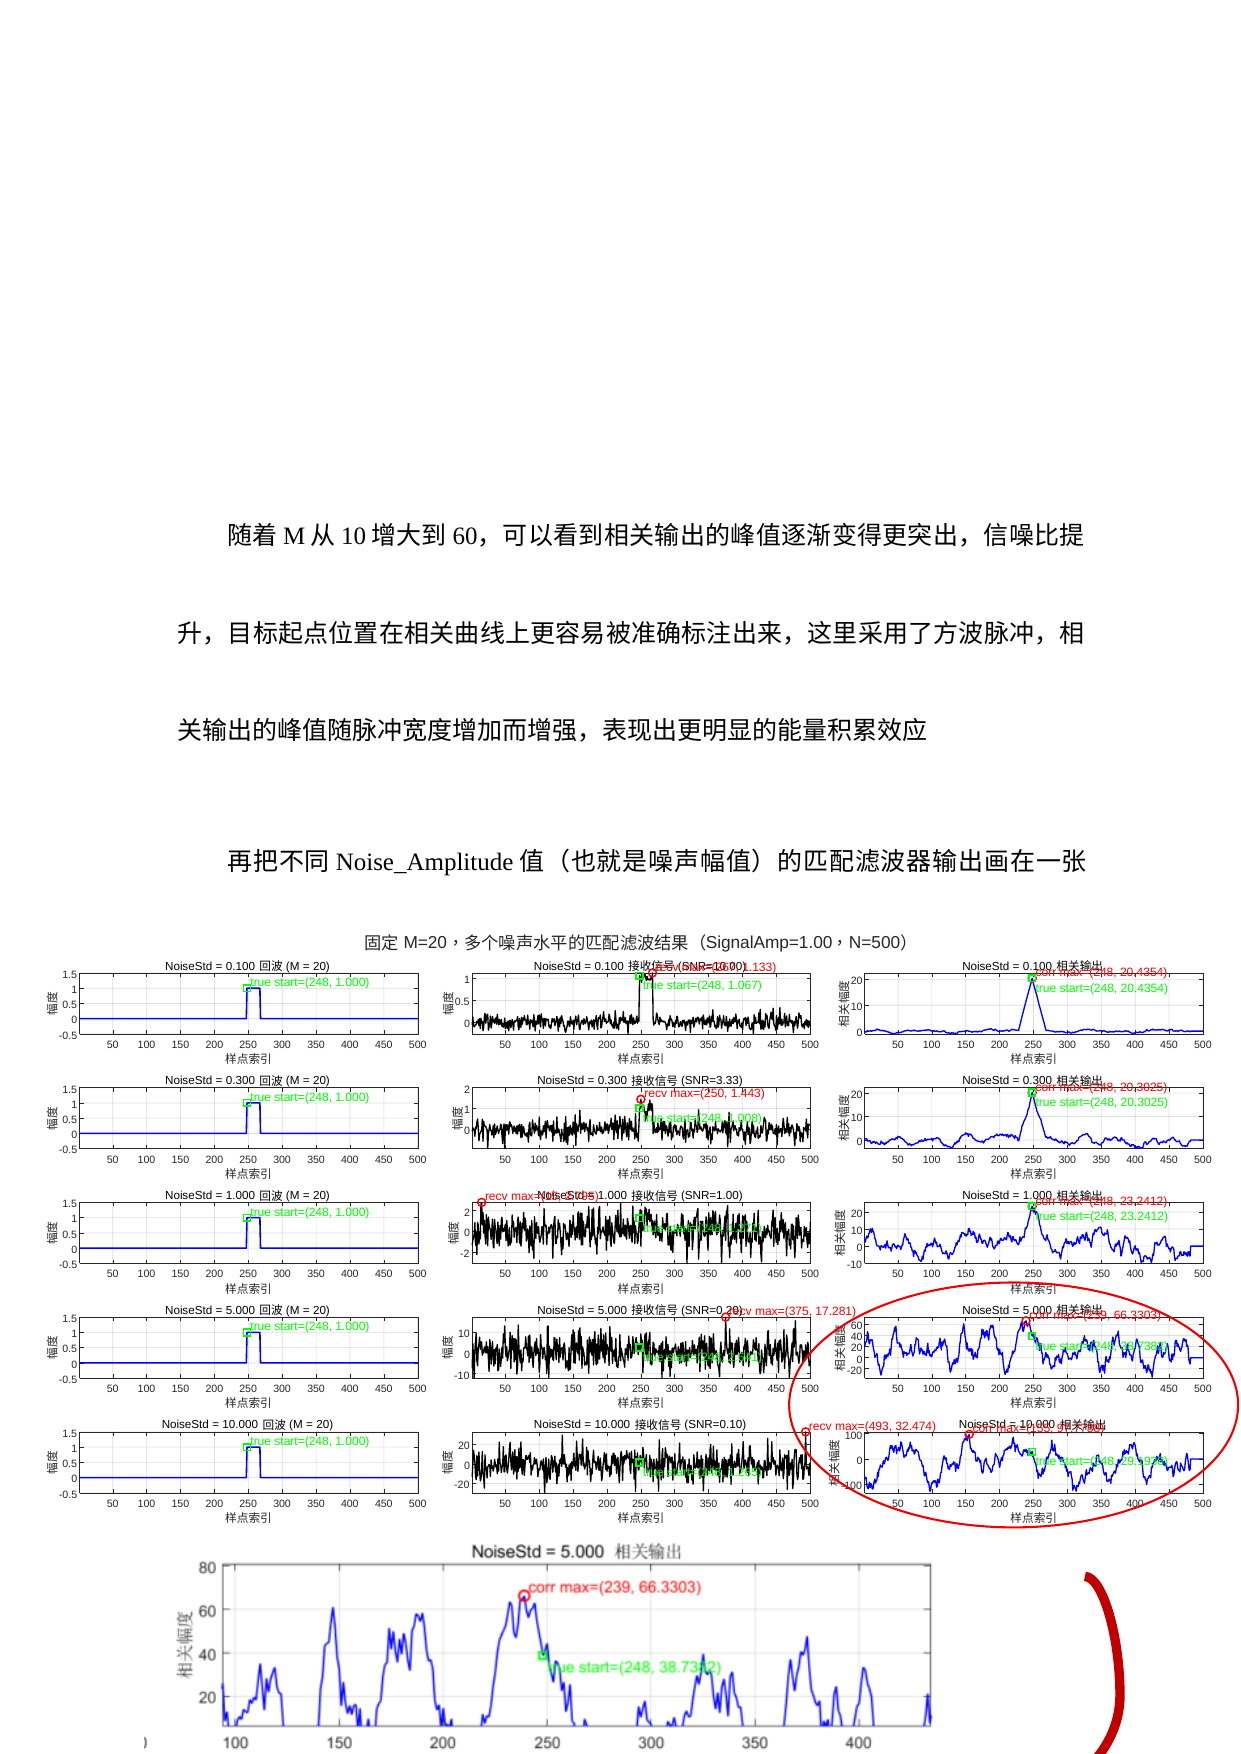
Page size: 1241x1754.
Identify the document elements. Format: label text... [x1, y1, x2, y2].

text 再把不同Noise_Amplitude值（也就是噪声幅值）的匹配滤波器输出画在一张图里。 [177, 827, 1087, 892]
text 随着M从10增大到60，可以看到相关输出的峰值逐渐变得更突出，信噪比提升，目标起点位置在相关曲线上更容易被准确标注出来，这里采用了方波脉冲，相关输出的峰值随脉冲宽度增加而增强，表现出更明显的能量积累效应 [177, 501, 1087, 762]
picture [144, 1534, 1011, 1754]
